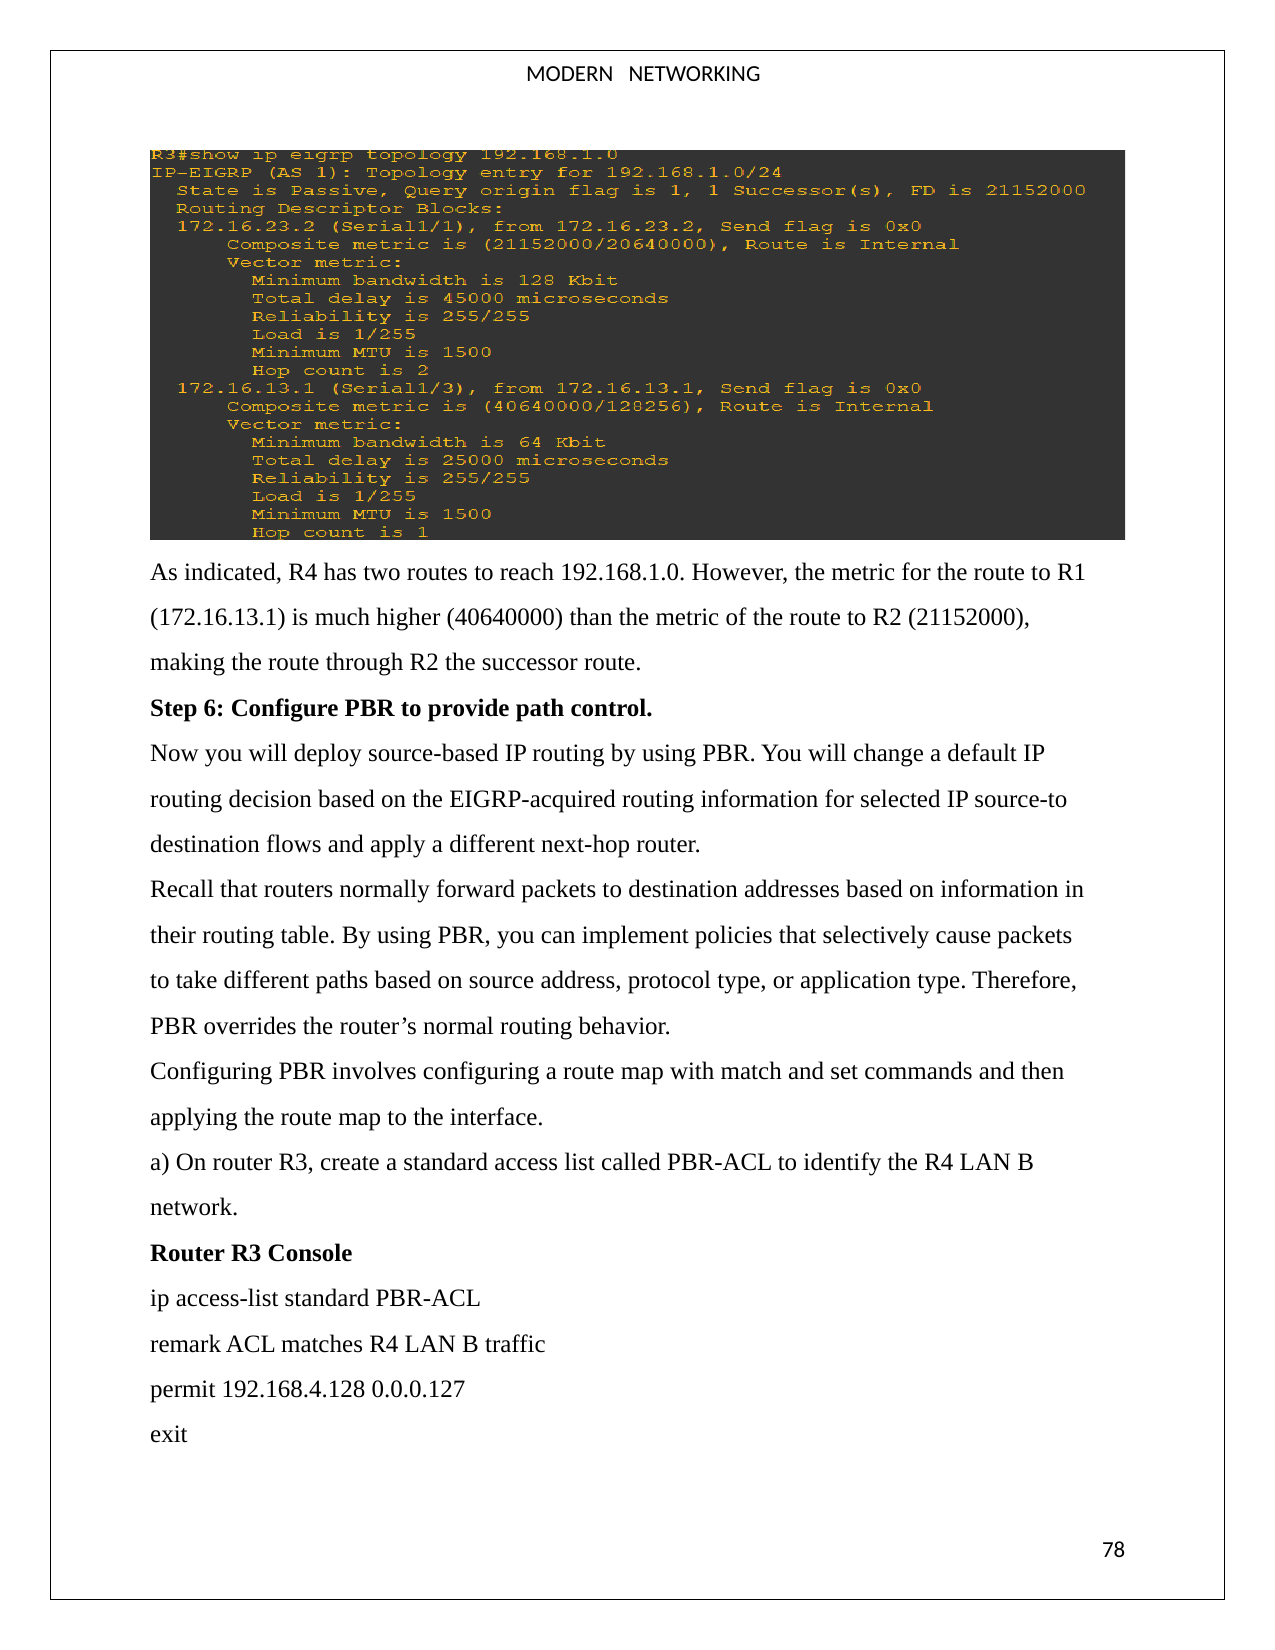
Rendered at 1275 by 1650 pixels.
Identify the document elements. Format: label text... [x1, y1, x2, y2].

text making the route through R2 the successor route. [150, 647, 1125, 676]
text their routing table. By using PBR, you can implement policies that selectively cause packets [150, 920, 1125, 949]
text routing decision based on the EIGRP-acquired routing information for selected IP source-to [150, 784, 1125, 812]
text PBR overrides the router’s normal routing behavior. [150, 1011, 1125, 1039]
text Router R3 Console [150, 1238, 1125, 1267]
text to take different paths based on source address, protocol type, or application type. Therefore, [150, 965, 1125, 994]
text network. [150, 1192, 1125, 1221]
text Step 6: Configure PBR to provide path control. [150, 693, 1125, 722]
text (172.16.13.1) is much higher (40640000) than the metric of the route to R2 (21152000), [150, 602, 1125, 631]
text permit 192.168.4.128 0.0.0.127 [150, 1374, 1125, 1403]
text a) On router R3, create a standard access list called PBR-ACL to identify the R4 LAN B [150, 1147, 1125, 1176]
text ip access-list standard PBR-ACL [150, 1283, 1125, 1312]
text As indicated, R4 has two routes to reach 192.168.1.0. However, the metric for the route to R1 [150, 557, 1125, 585]
text remark ACL matches R4 LAN B traffic [150, 1329, 1125, 1357]
text destination flows and apply a different next-hop router. [150, 829, 1125, 858]
picture [150, 150, 1125, 540]
text Now you will deploy source-based IP routing by using PBR. You will change a default IP [150, 738, 1125, 767]
text exit [150, 1419, 1125, 1448]
text Configuring PBR involves configuring a route map with match and set commands and then [150, 1056, 1125, 1085]
text Recall that routers normally forward packets to destination addresses based on information in [150, 874, 1125, 903]
text applying the route map to the interface. [150, 1102, 1125, 1130]
